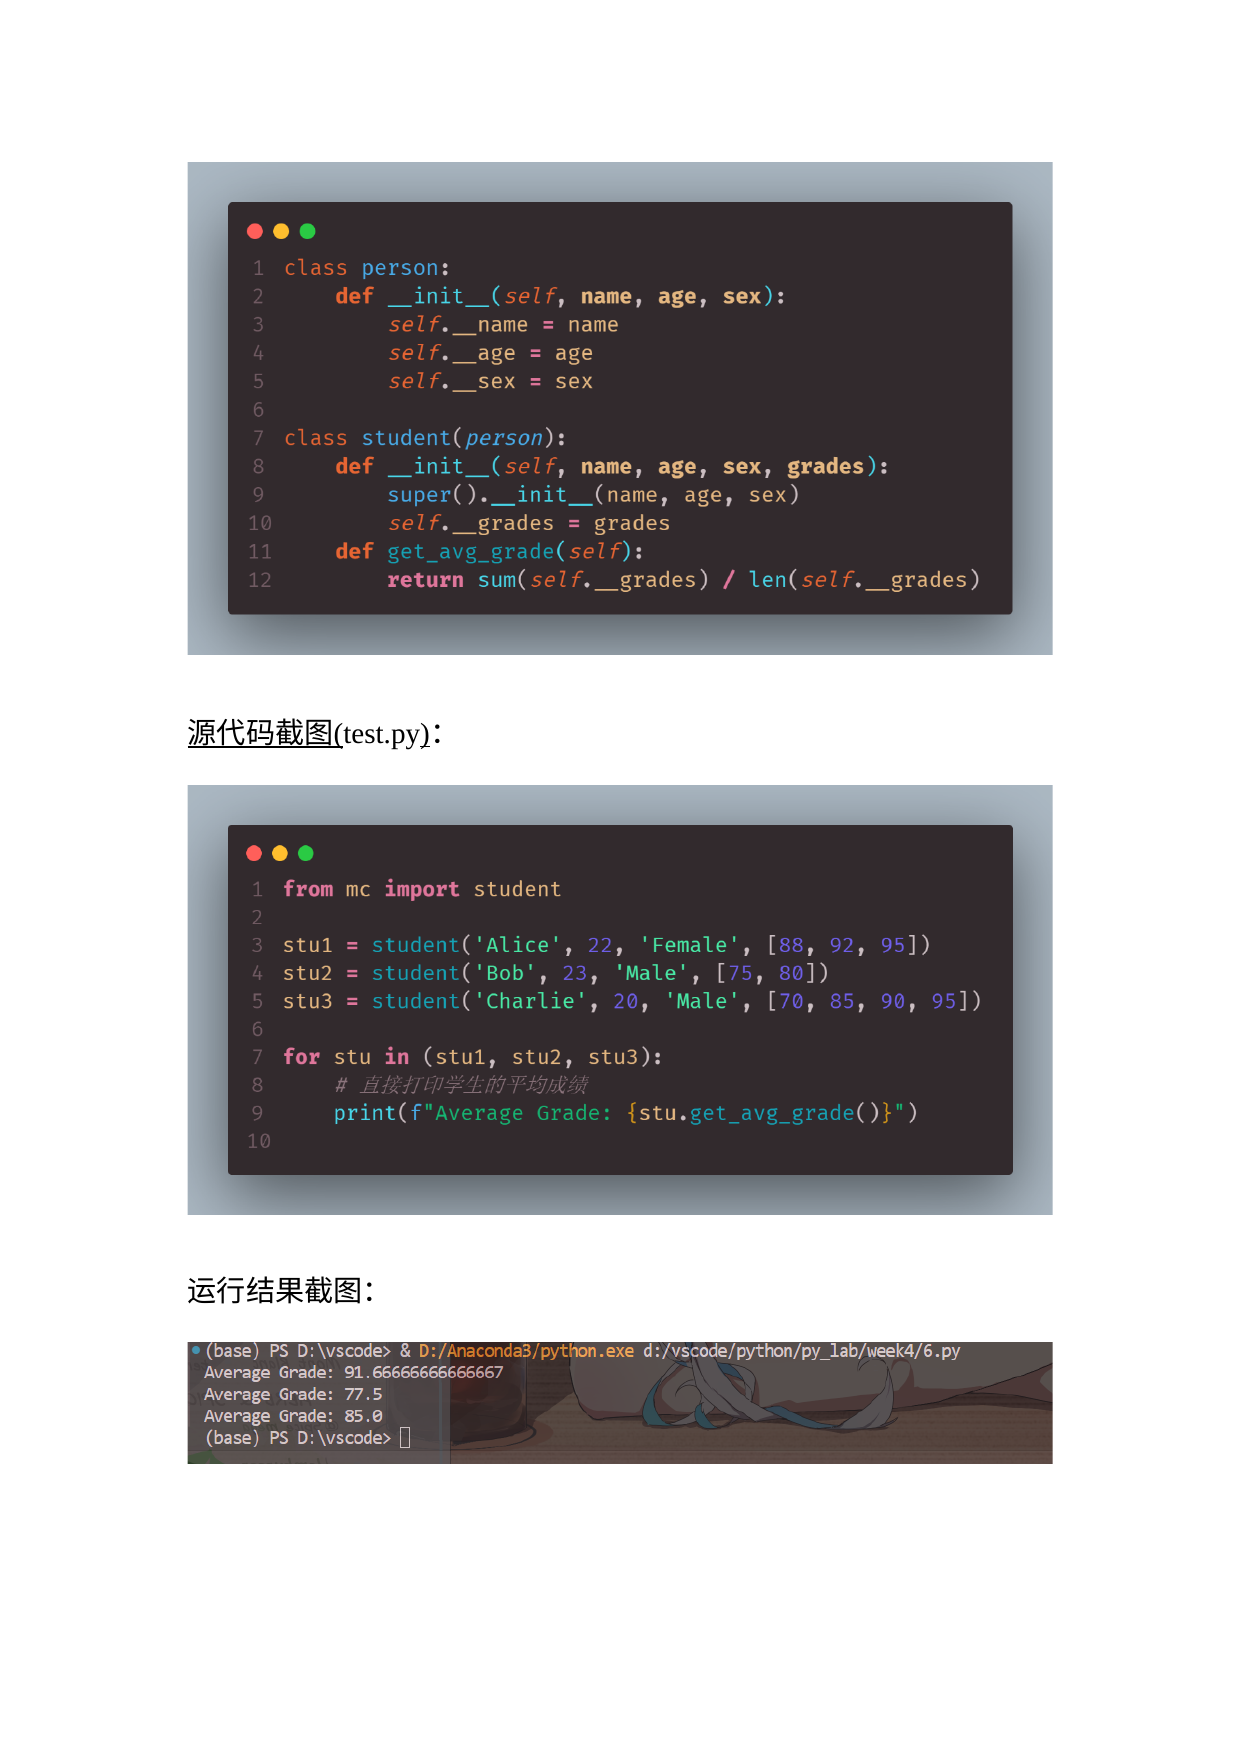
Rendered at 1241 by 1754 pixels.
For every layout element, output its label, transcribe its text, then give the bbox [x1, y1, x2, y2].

picture [187, 162, 1053, 655]
text 运行结果截图： [187, 1257, 1053, 1322]
picture [187, 1342, 1053, 1464]
picture [187, 785, 1053, 1215]
text 源代码截图(test.py)： [187, 699, 1053, 764]
